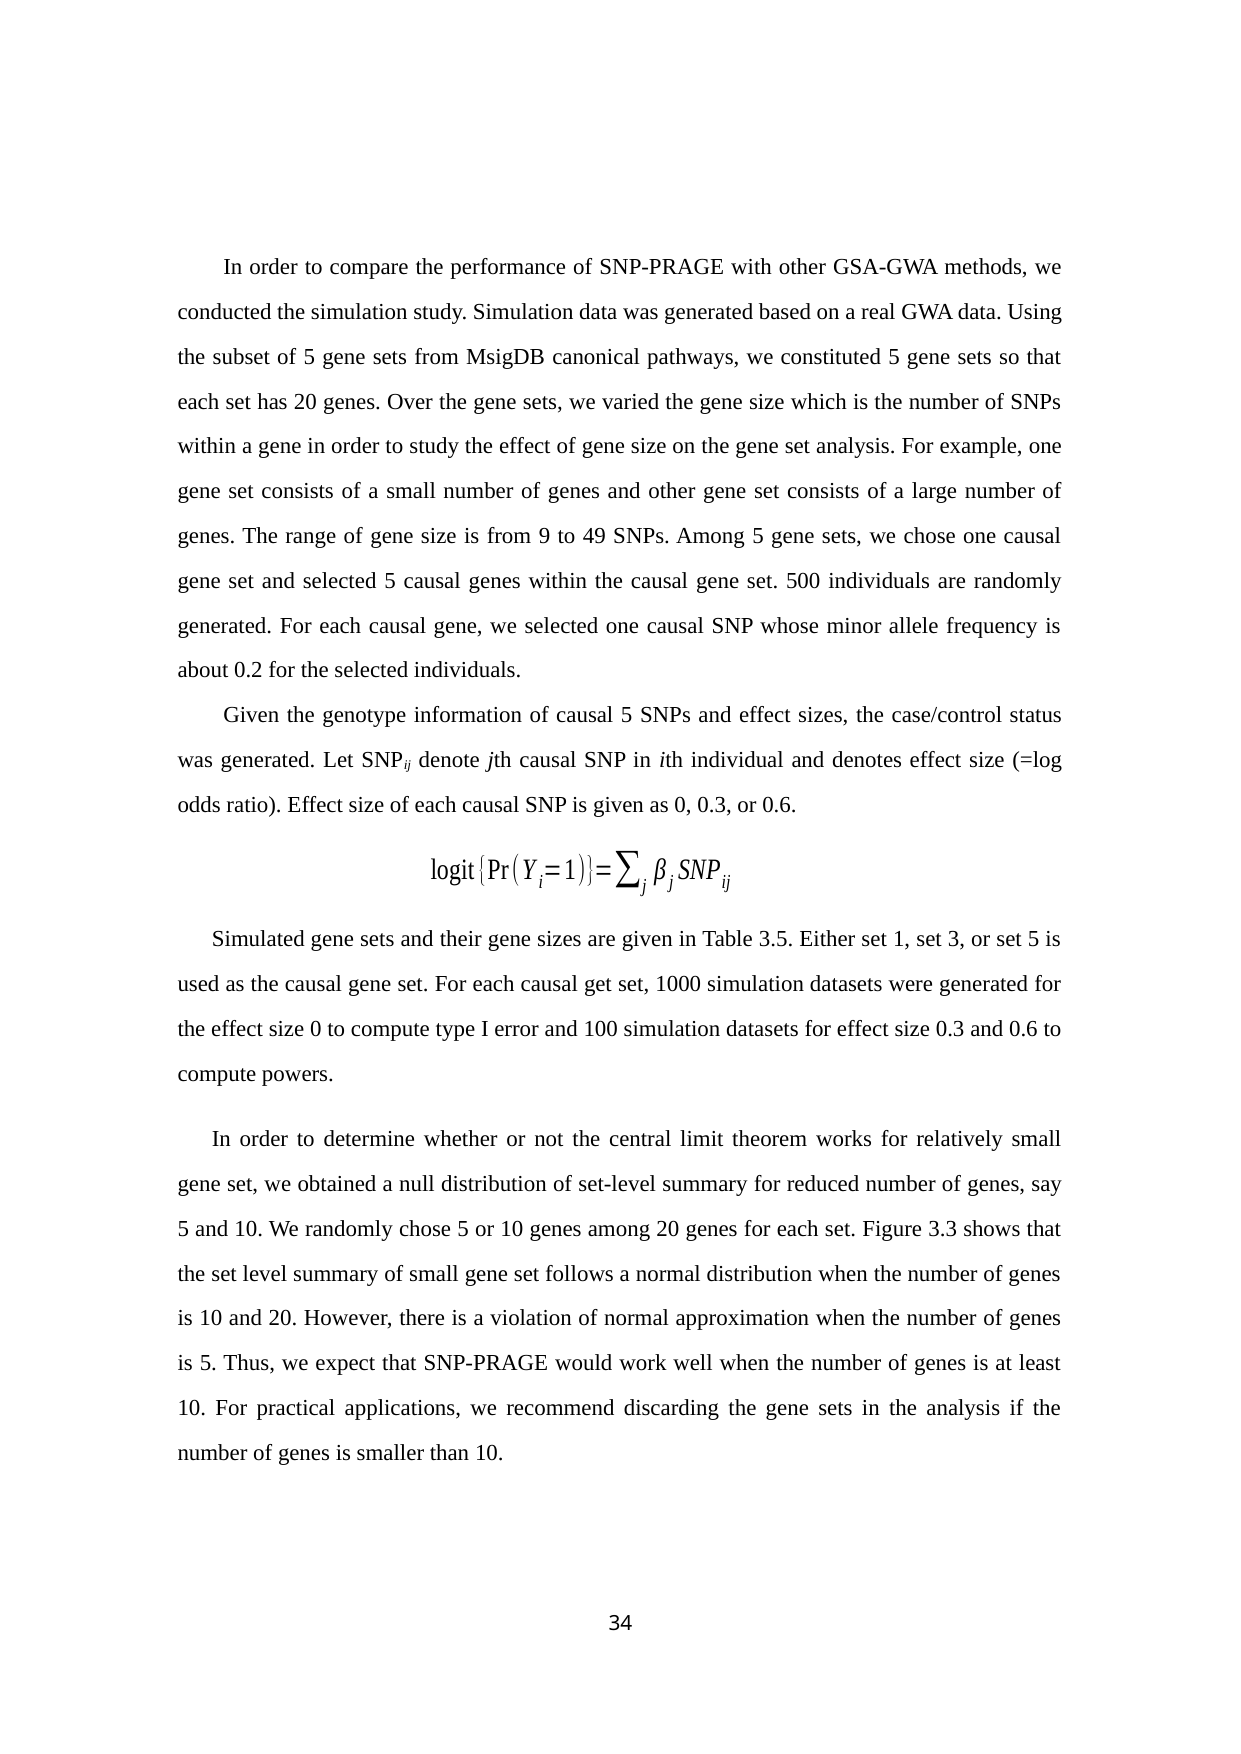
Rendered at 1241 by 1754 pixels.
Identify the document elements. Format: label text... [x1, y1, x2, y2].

text Given the genotype information of causal 5 SNPs and effect sizes, the case/control status was generated. Let SNPij denote jth causal SNP in ith individual and denotes effect size (=log odds ratio). Effect size of each causal SNP is given as 0, 0.3, or 0.6. [177, 701, 1063, 817]
text Simulated gene sets and their gene sizes are given in Table 3.5. Either set 1, set 3, or set 5 is used as the causal gene set. For each causal get set, 1000 simulation datasets were generated for the effect size 0 to compute type I error and 100 simulation datasets for effect size 0.3 and 0.6 to compute powers. [177, 925, 1063, 1086]
text In order to compare the performance of SNP-PRAGE with other GSA-GWA methods, we conducted the simulation study. Simulation data was generated based on a real GWA data. Using the subset of 5 gene sets from MsigDB canonical pathways, we constituted 5 gene sets so that each set has 20 genes. Over the gene sets, we varied the gene size which is the number of SNPs within a gene in order to study the effect of gene size on the gene set analysis. For example, one gene set consists of a small number of genes and other gene set consists of a large number of genes. The range of gene size is from 9 to 49 SNPs. Among 5 gene sets, we chose one causal gene set and selected 5 causal genes within the causal gene set. 500 individuals are randomly generated. For each causal gene, we selected one causal SNP whose minor allele frequency is about 0.2 for the selected individuals. [177, 253, 1063, 683]
text In order to determine whether or not the central limit theorem works for relatively small gene set, we obtained a null distribution of set-level summary for reduced number of genes, say 5 and 10. We randomly chose 5 or 10 genes among 20 genes for each set. Figure 3.3 shows that the set level summary of small gene set follows a normal distribution when the number of genes is 10 and 20. However, there is a violation of normal approximation when the number of genes is 5. Thus, we expect that SNP-PRAGE would work well when the number of genes is at least 10. For practical applications, we recommend discarding the gene sets in the analysis if the number of genes is smaller than 10. [177, 1125, 1063, 1465]
